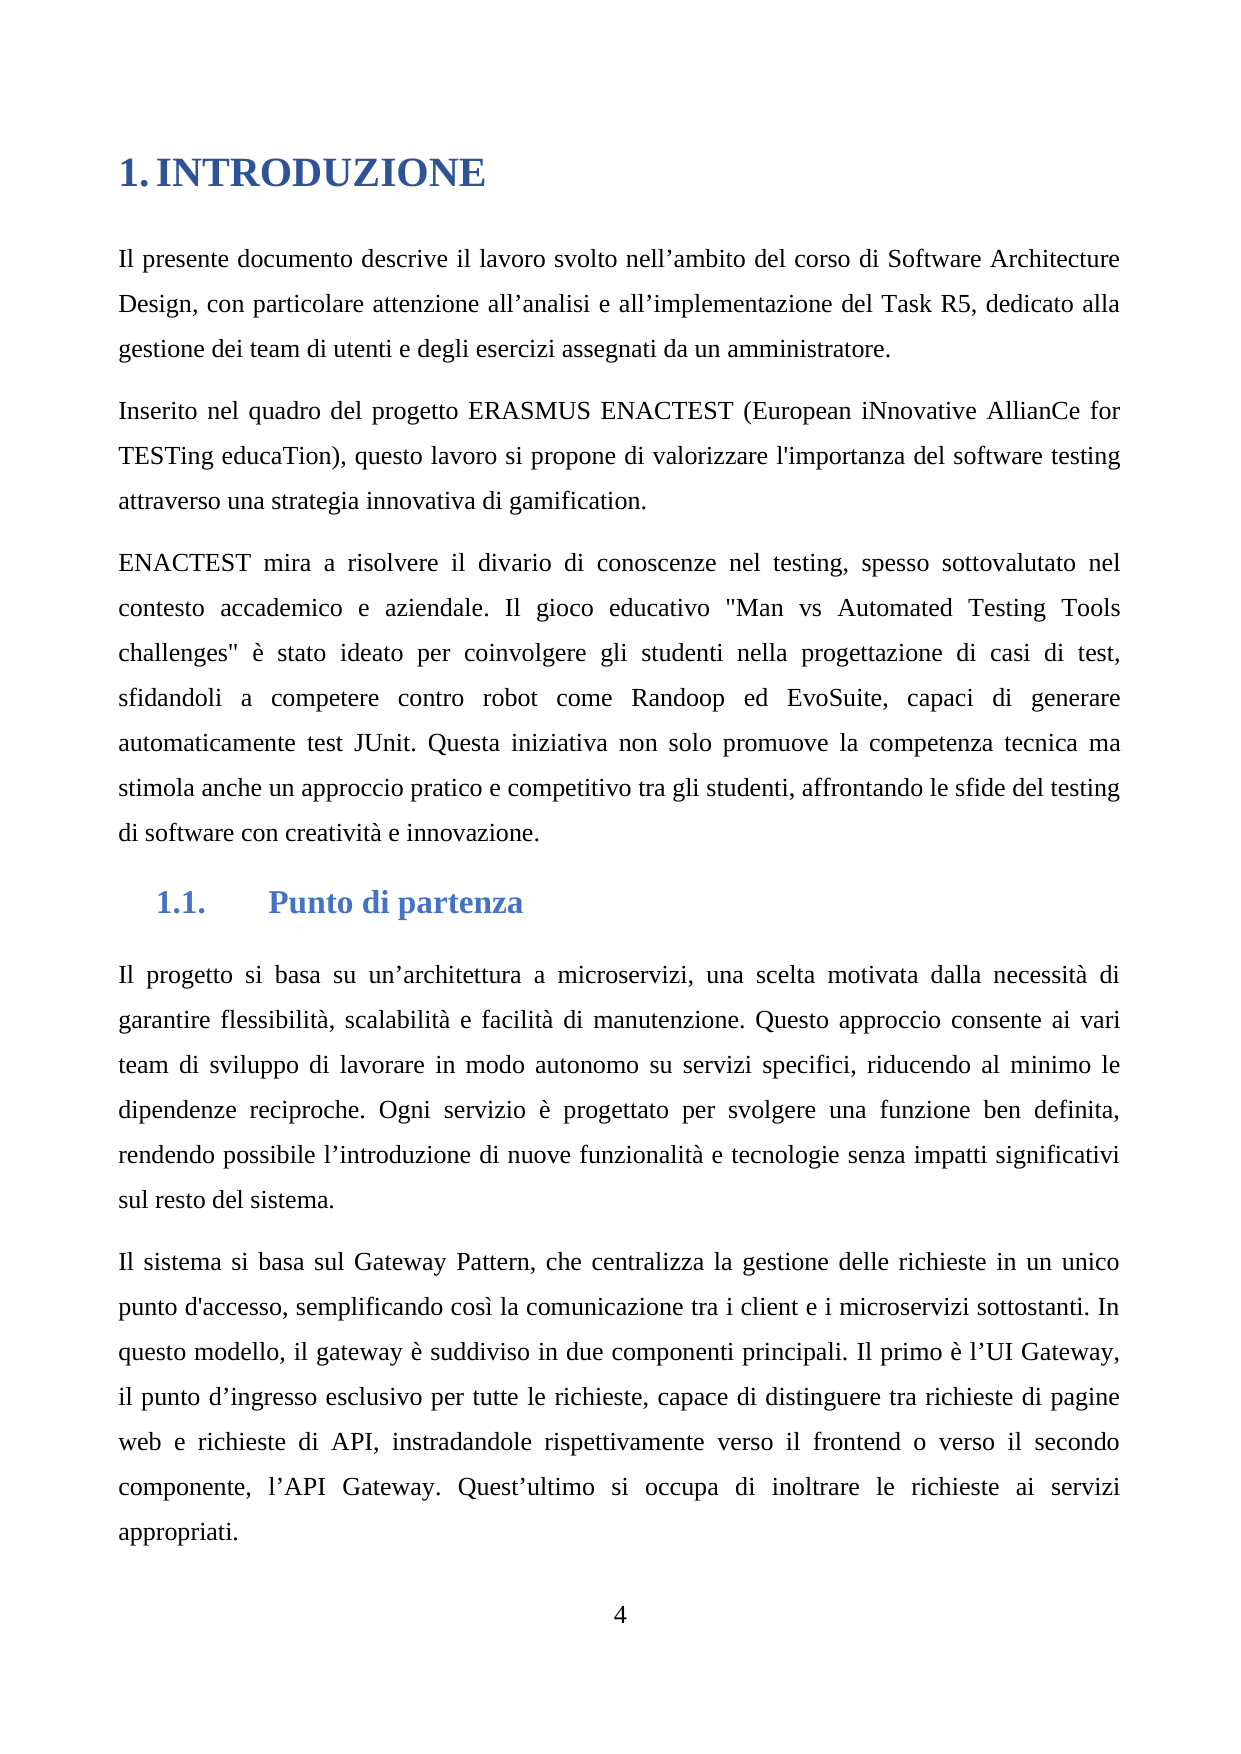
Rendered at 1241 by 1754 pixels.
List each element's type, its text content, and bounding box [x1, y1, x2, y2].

subtitle INTRODUZIONE [118, 148, 1122, 196]
text Inserito nel quadro del progetto ERASMUS ENACTEST (European iNnovative AllianCe for TESTing educaTion), questo lavoro si propone di valorizzare l'importanza del software testing attraverso una strategia innovativa di gamification. [118, 395, 1122, 515]
text Il progetto si basa su un’architettura a microservizi, una scelta motivata dalla necessità di garantire flessibilità, scalabilità e facilità di manutenzione. Questo approccio consente ai vari team di sviluppo di lavorare in modo autonomo su servizi specifici, riducendo al minimo le dipendenze reciproche. Ogni servizio è progettato per svolgere una funzione ben definita, rendendo possibile l’introduzione di nuove funzionalità e tecnologie senza impatti significativi sul resto del sistema. [118, 959, 1122, 1214]
subtitle Punto di partenza [156, 883, 1122, 921]
text Il presente documento descrive il lavoro svolto nell’ambito del corso di Software Architecture Design, con particolare attenzione all’analisi e all’implementazione del Task R5, dedicato alla gestione dei team di utenti e degli esercizi assegnati da un amministratore. [118, 243, 1122, 363]
text ENACTEST mira a risolvere il divario di conoscenze nel testing, spesso sottovalutato nel contesto accademico e aziendale. Il gioco educativo "Man vs Automated Testing Tools challenges" è stato ideato per coinvolgere gli studenti nella progettazione di casi di test, sfidandoli a competere contro robot come Randoop ed EvoSuite, capaci di generare automaticamente test JUnit. Questa iniziativa non solo promuove la competenza tecnica ma stimola anche un approccio pratico e competitivo tra gli studenti, affrontando le sfide del testing di software con creatività e innovazione. [118, 547, 1122, 847]
text Il sistema si basa sul Gateway Pattern, che centralizza la gestione delle richieste in un unico punto d'accesso, semplificando così la comunicazione tra i client e i microservizi sottostanti. In questo modello, il gateway è suddiviso in due componenti principali. Il primo è l’UI Gateway, il punto d’ingresso esclusivo per tutte le richieste, capace di distinguere tra richieste di pagine web e richieste di API, instradandole rispettivamente verso il frontend o verso il secondo componente, l’API Gateway. Quest’ultimo si occupa di inoltrare le richieste ai servizi appropriati. [118, 1246, 1122, 1546]
